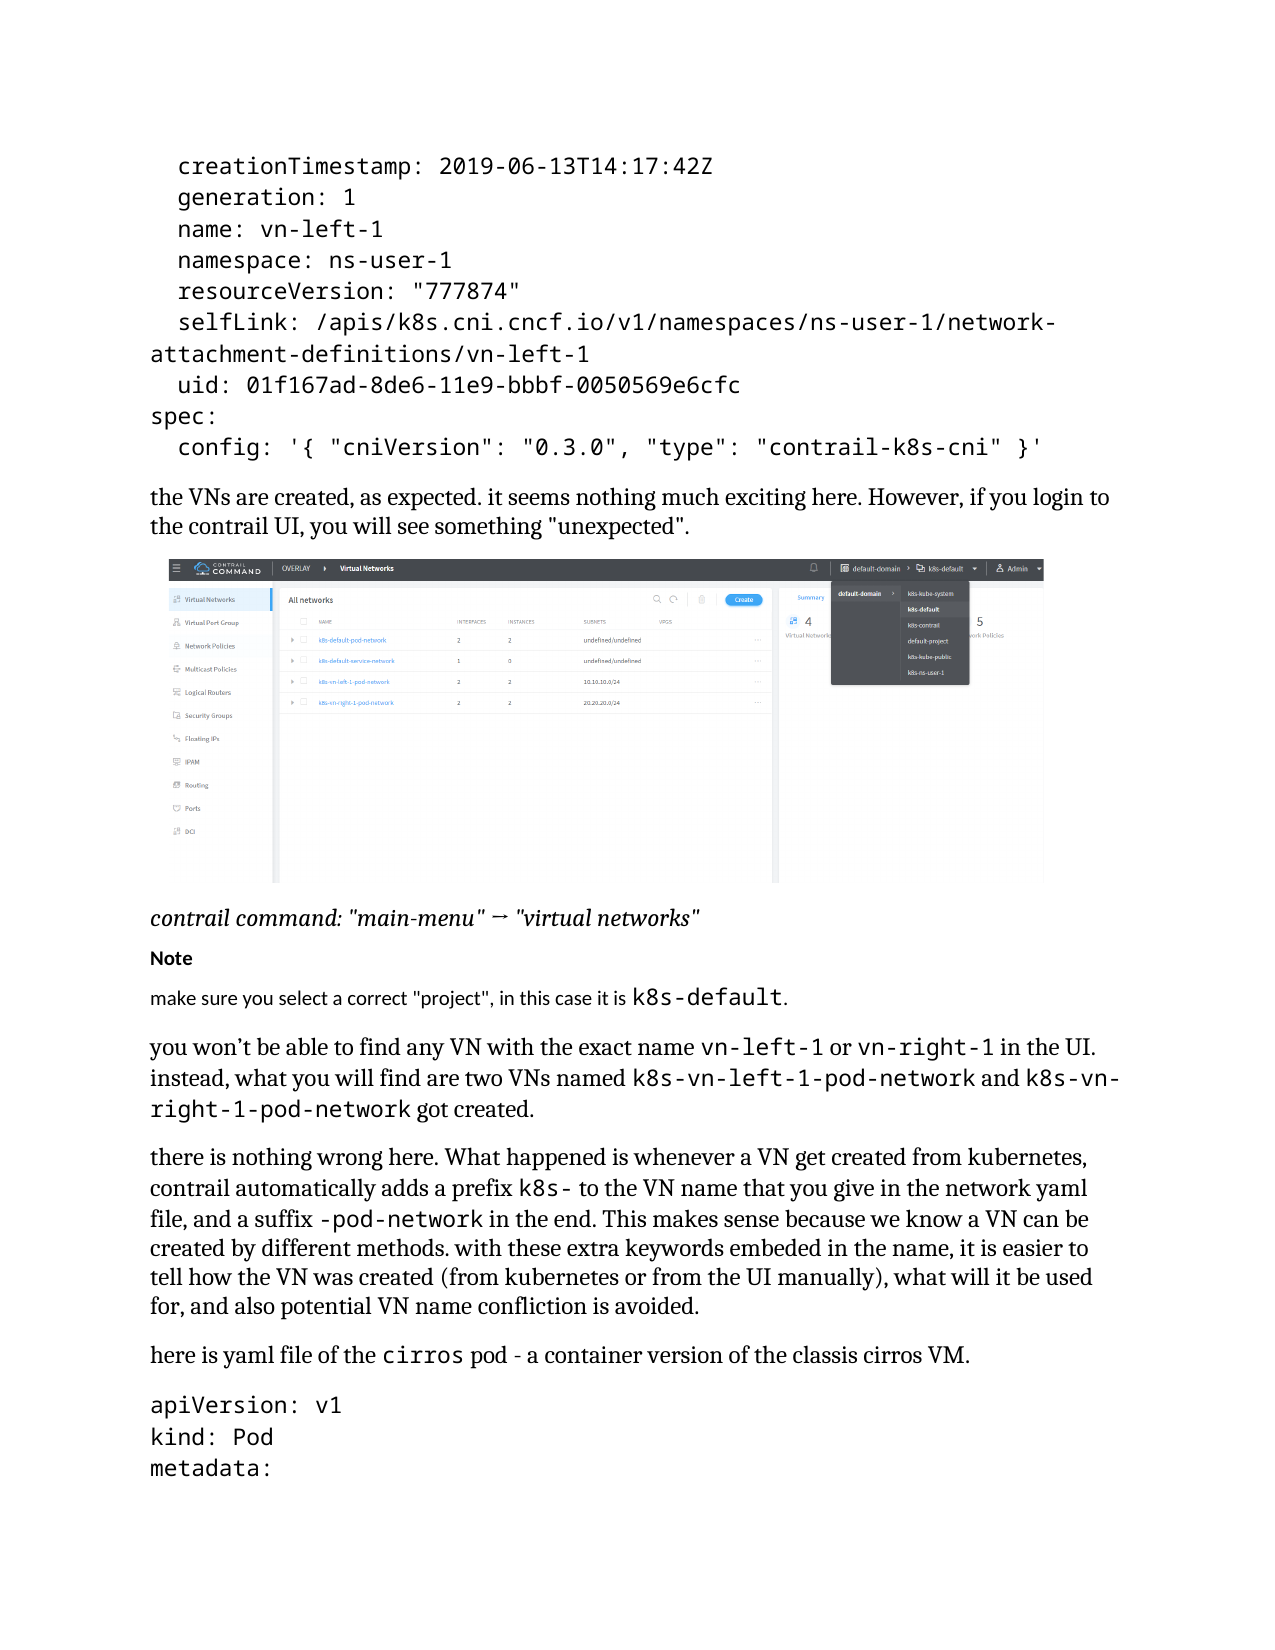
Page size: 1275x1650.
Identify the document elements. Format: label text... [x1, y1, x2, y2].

text there is nothing wrong here. What happened is whenever a VN get created from kubernetes, contrail automatically adds a prefix k8s- to the VN name that you give in the network yaml file, and a suffix -pod-network in the end. This makes sense because we know a VN can be created by different methods. with these extra keywords embeded in the name, it is easier to tell how the VN was created (from kubernetes or from the UI manually), what will it be used for, and also potential VN name confliction is avoided. [150, 1143, 1125, 1321]
text contrail command: "main-menu" → "virtual networks" [150, 903, 1125, 932]
text Note [150, 945, 1125, 970]
text here is yaml file of the cirros pod - a container version of the classis cirros VM. [150, 1339, 1125, 1371]
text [150, 150, 1125, 462]
text you won’t be able to find any VN with the exact name vn-left-1 or vn-right-1 in the UI. instead, what you will find are two VNs named k8s-vn-left-1-pod-network and k8s-vn-right-1-pod-network got created. [150, 1031, 1125, 1124]
text the VNs are created, as expected. it seems nothing much exciting here. However, if you login to the contrail UI, you will see something "unexpected". [150, 483, 1125, 541]
picture [168, 559, 1044, 883]
text make sure you select a correct "project", in this case it is k8s-default. [150, 981, 1125, 1012]
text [150, 1389, 1125, 1483]
